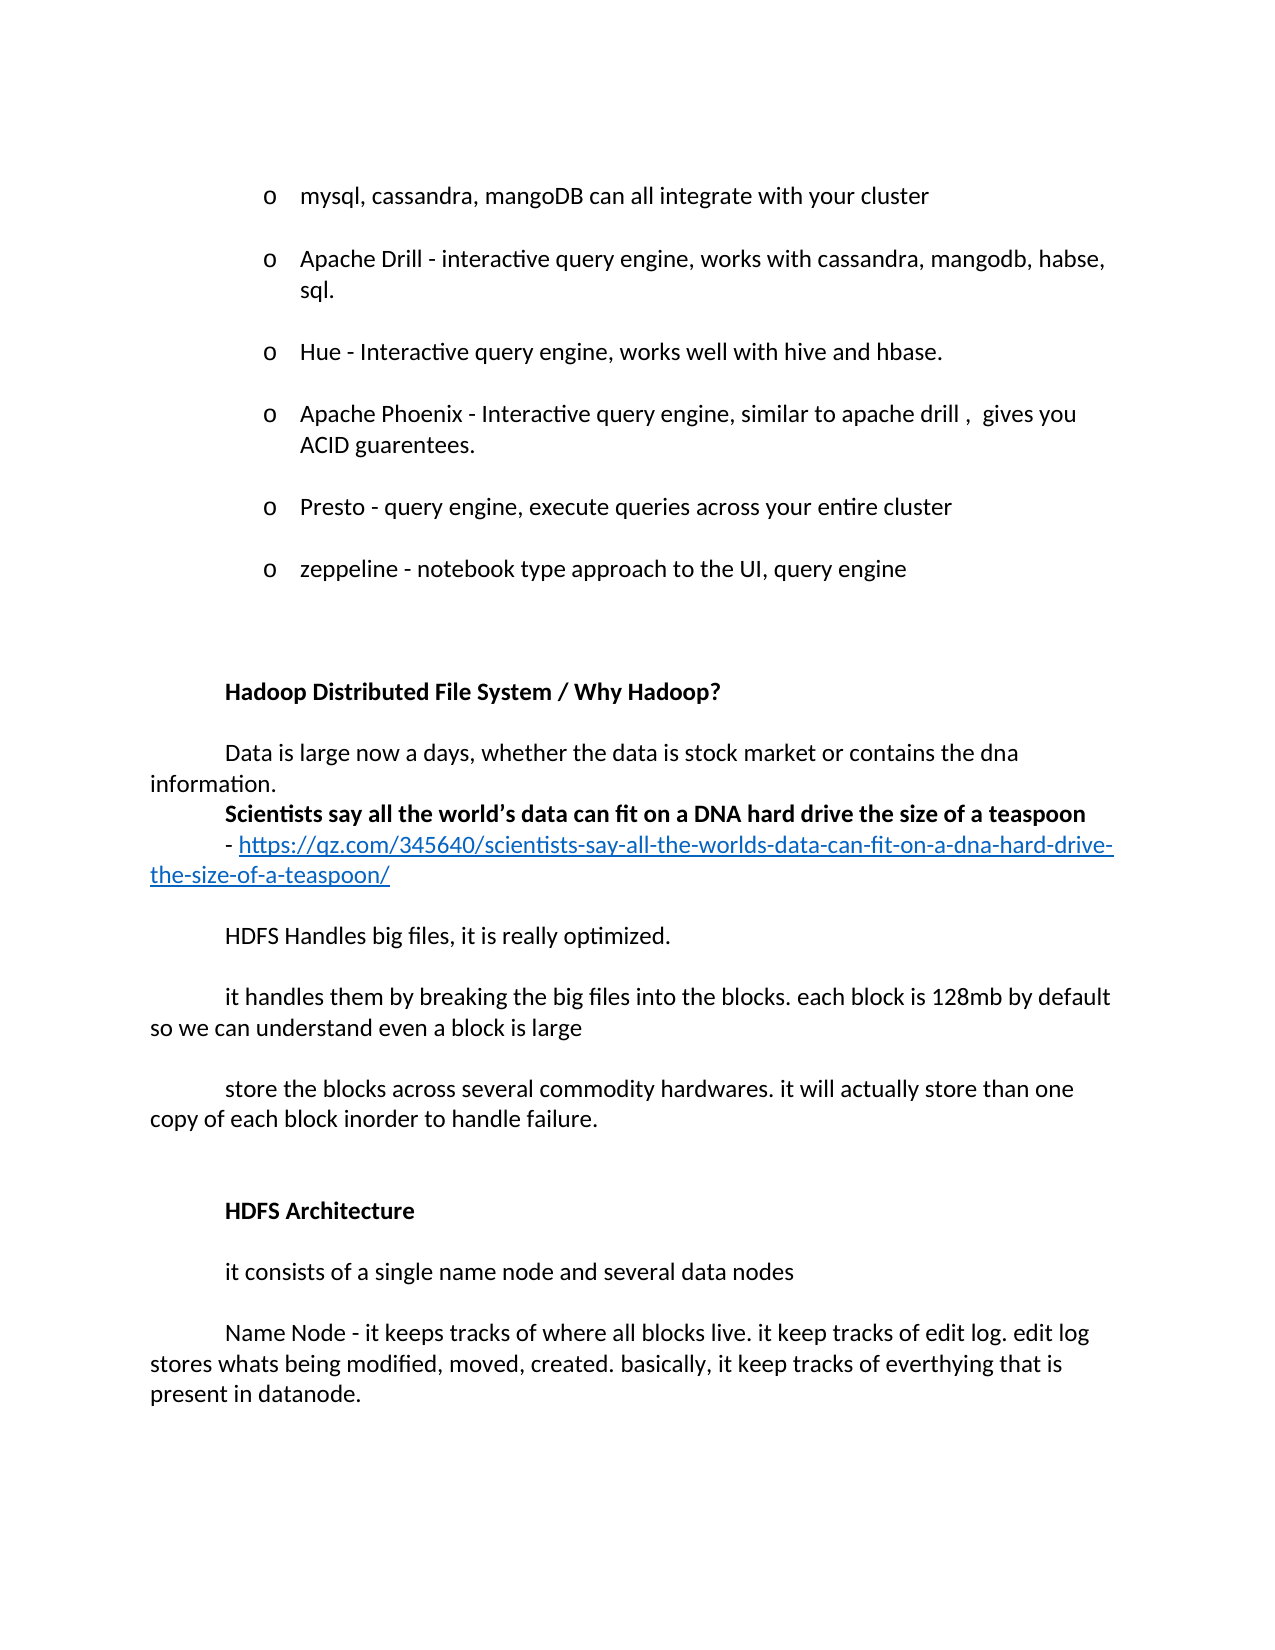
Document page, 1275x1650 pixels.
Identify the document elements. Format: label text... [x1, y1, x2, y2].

text it handles them by breaking the big files into the blocks. each block is 128mb by default so we can understand even a block is large [150, 982, 1125, 1043]
text HDFS Architecture [150, 1195, 1125, 1226]
text Data is large now a days, whether the data is stock market or contains the dna information. [150, 737, 1125, 798]
list Presto - query engine, execute queries across your entire cluster [262, 491, 1125, 522]
text Hadoop Distributed File System / Why Hadoop? [150, 676, 1125, 707]
text Scientists say all the world’s data can fit on a DNA hard drive the size of a teaspoon [150, 798, 1125, 829]
text store the blocks across several commodity hardwares. it will actually store than one copy of each block inorder to handle failure. [150, 1073, 1125, 1134]
text HDFS Handles big files, it is really optimized. [150, 921, 1125, 951]
list mysql, cassandra, mangoDB can all integrate with your cluster [262, 181, 1125, 212]
text - https://qz.com/345640/scientists-say-all-the-worlds-data-can-fit-on-a-dna-hard-drive-the-size-of-a-teaspoon/ [150, 829, 1125, 890]
text Name Node - it keeps tracks of where all blocks live. it keep tracks of edit log. edit log stores whats being modified, moved, created. basically, it keep tracks of everthying that is present in datanode. [150, 1317, 1125, 1409]
list Apache Phoenix - Interactive query engine, similar to apache drill , gives you ACID guarentees. [262, 398, 1125, 460]
text it consists of a single name node and several data nodes [150, 1256, 1125, 1287]
list Hue - Interactive query engine, works well with hive and hbase. [262, 336, 1125, 367]
list zeppeline - notebook type approach to the UI, query engine [262, 553, 1125, 585]
list Apache Drill - interactive query engine, works with cassandra, mangodb, habse, sql. [262, 243, 1125, 305]
